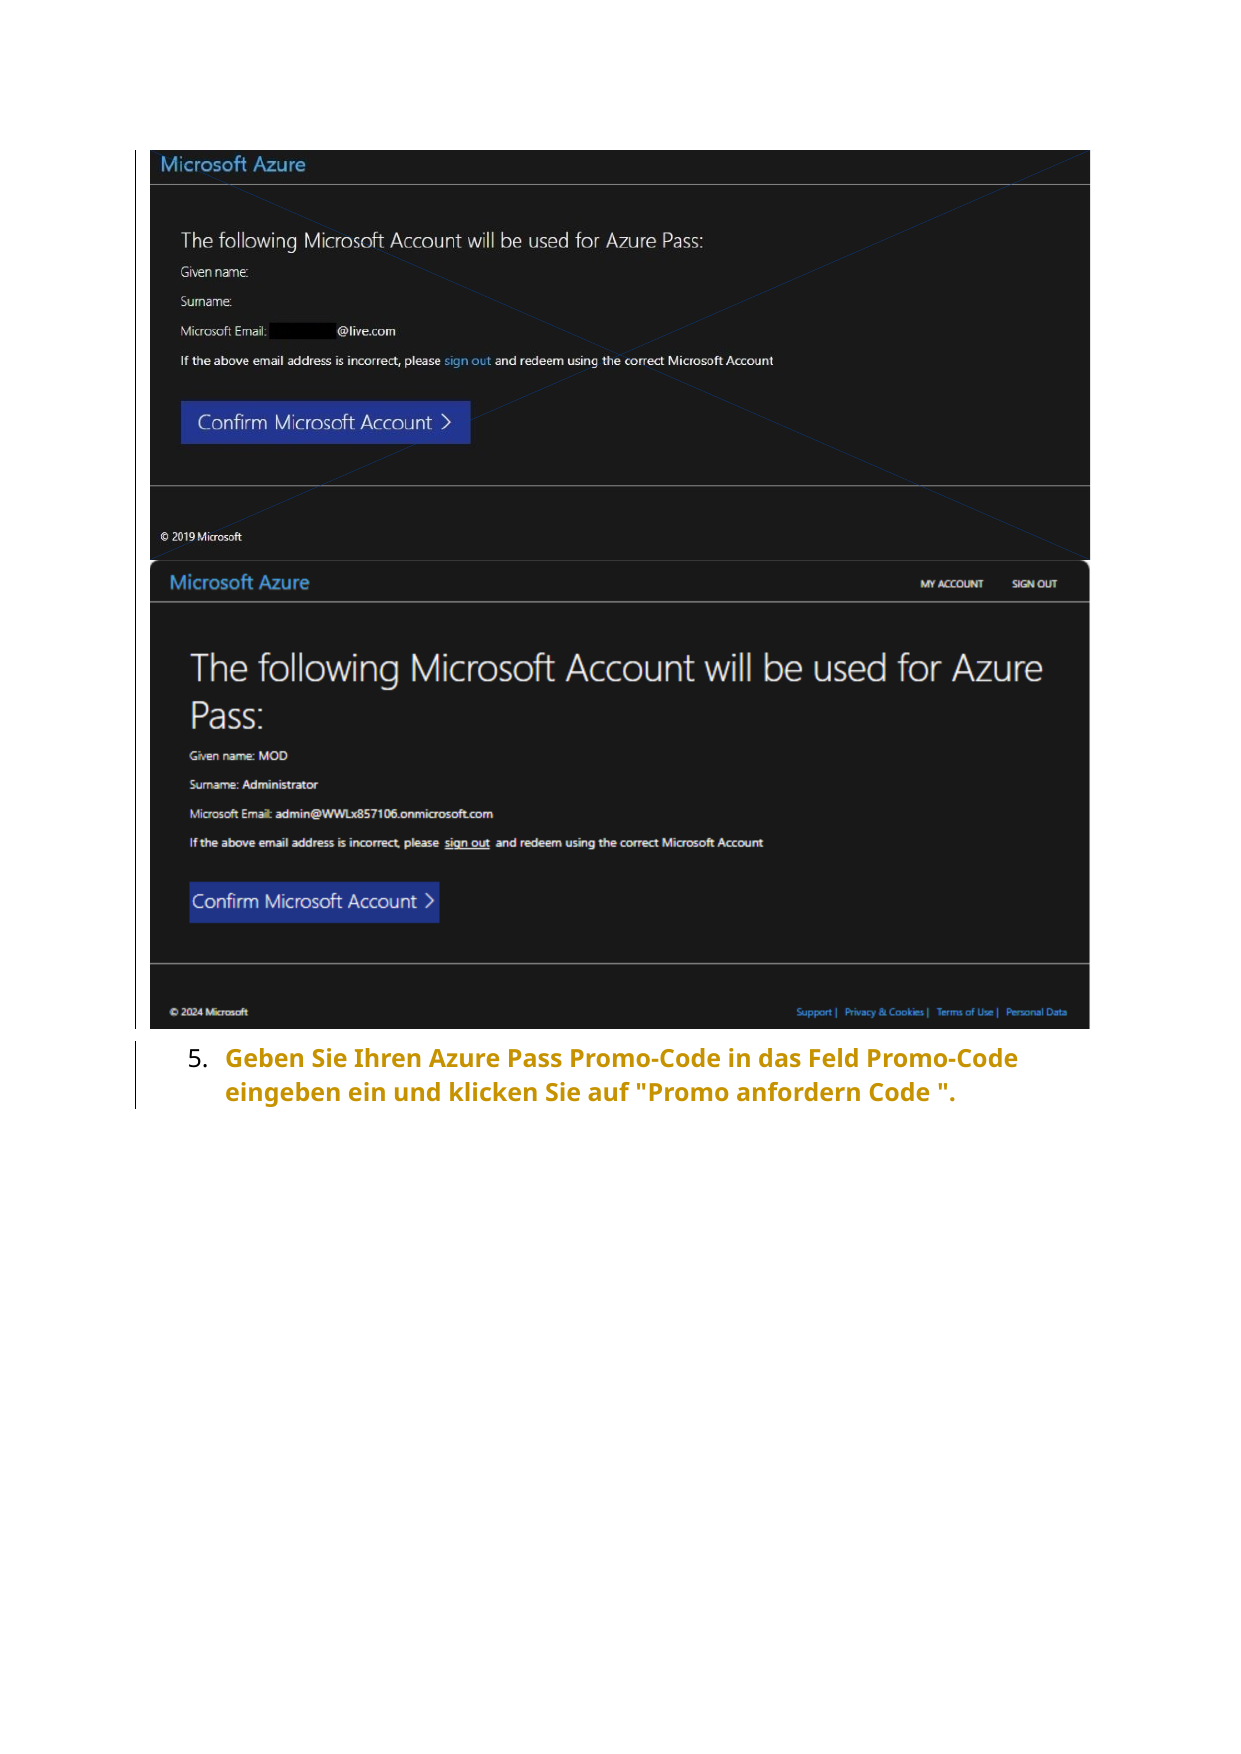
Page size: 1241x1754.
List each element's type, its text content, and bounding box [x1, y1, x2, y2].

picture [623, 151, 1091, 559]
picture [150, 356, 1091, 1029]
picture [153, 150, 1087, 354]
picture [150, 151, 617, 559]
list Geben Sie Ihren Azure Pass Promo-Code in das Feld Promo-Code eingeben ein und klicken Sie auf "Promo anfordern Code ". [187, 1041, 1090, 1109]
